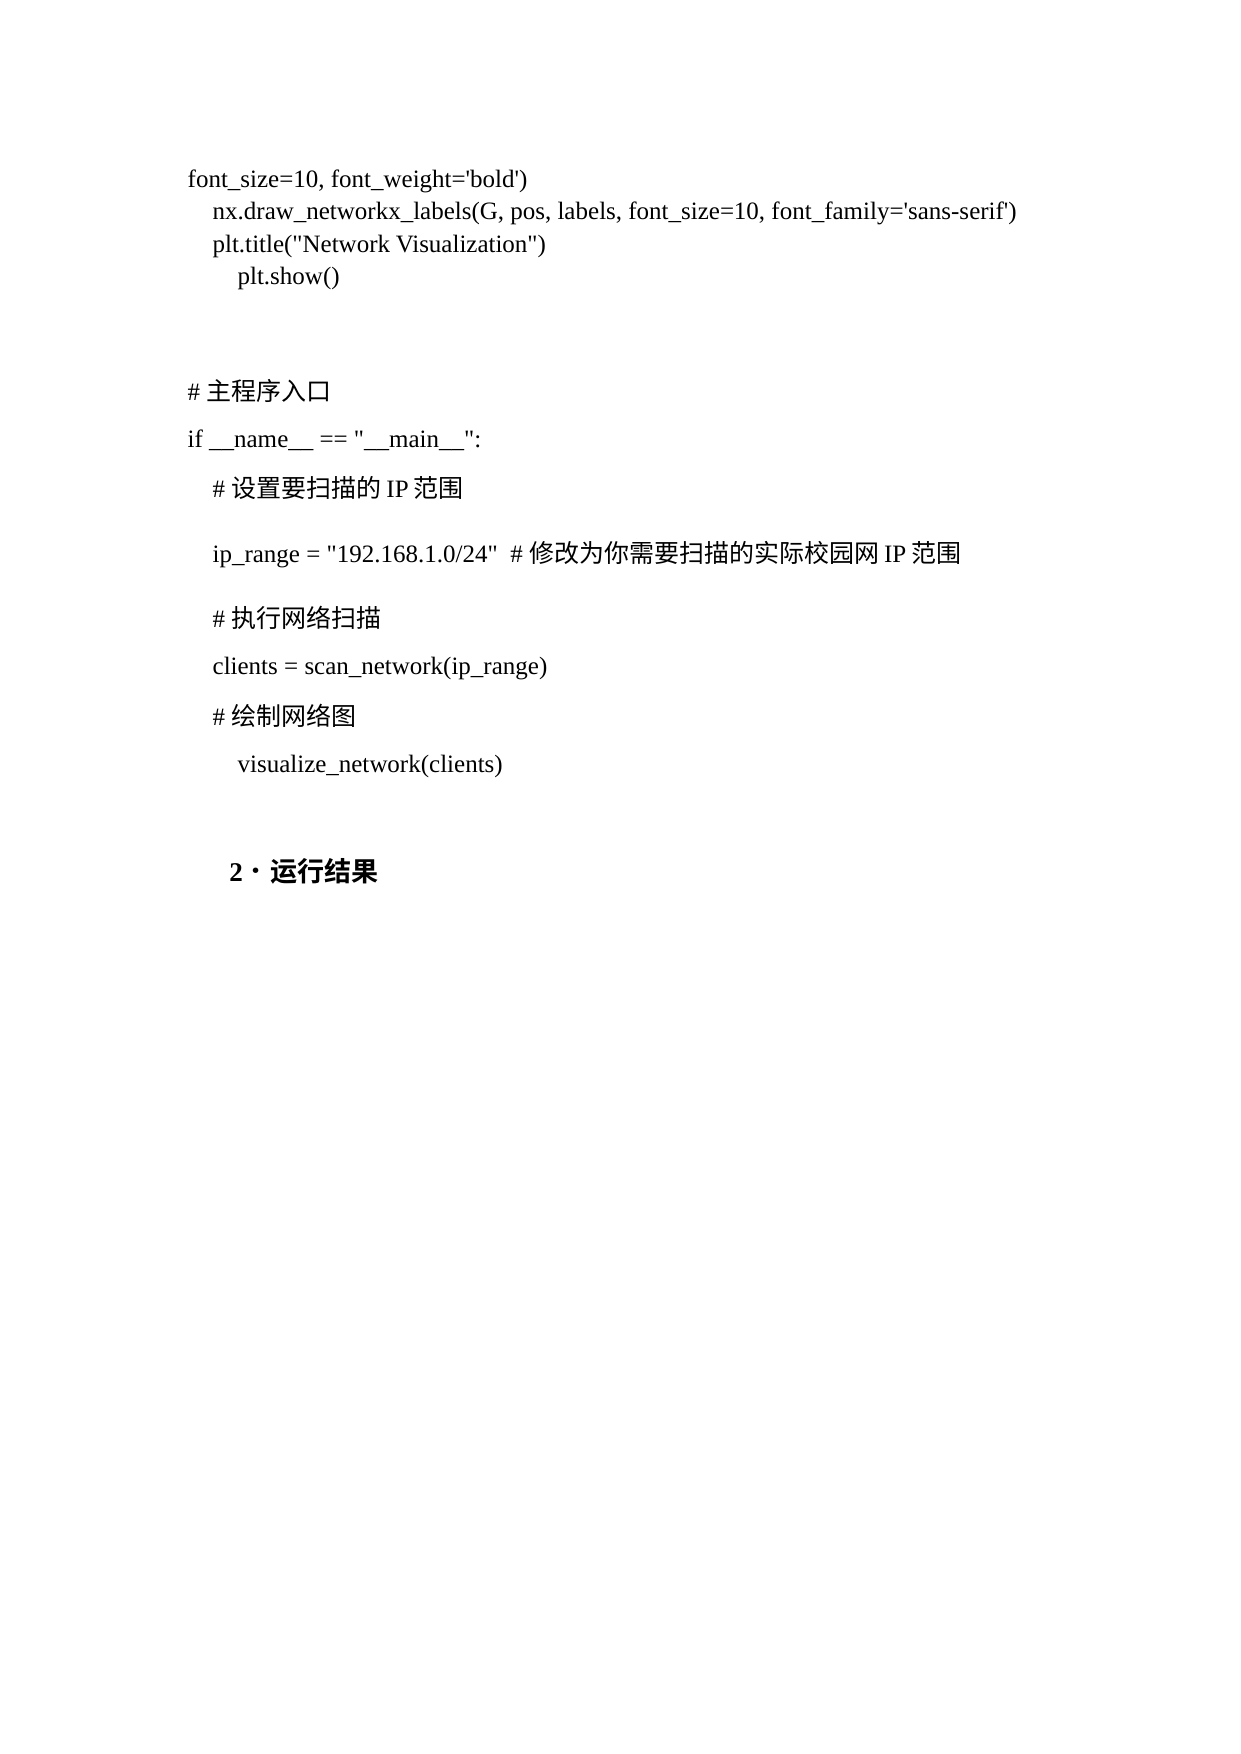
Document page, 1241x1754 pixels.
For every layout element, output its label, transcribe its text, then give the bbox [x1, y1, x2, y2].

text # 执行网络扫描 [187, 584, 1053, 649]
text plt.show() [187, 259, 1053, 292]
text # 主程序入口 [187, 357, 1053, 422]
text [187, 162, 1053, 194]
text # 设置要扫描的IP范围 [187, 454, 1053, 519]
subtitle 运行结果 [187, 837, 1053, 902]
text plt.title("Network Visualization") [187, 227, 1053, 259]
text visualize_network(clients) [187, 747, 1053, 779]
text nx.draw_networkx_labels(G, pos, labels, font_size=10, font_family='sans-serif') [187, 194, 1053, 227]
text # 绘制网络图 [187, 682, 1053, 747]
text ip_range = "192.168.1.0/24" # 修改为你需要扫描的实际校园网IP范围 [187, 519, 1053, 584]
text clients = scan_network(ip_range) [187, 649, 1053, 682]
text if __name__ == "__main__": [187, 422, 1053, 454]
